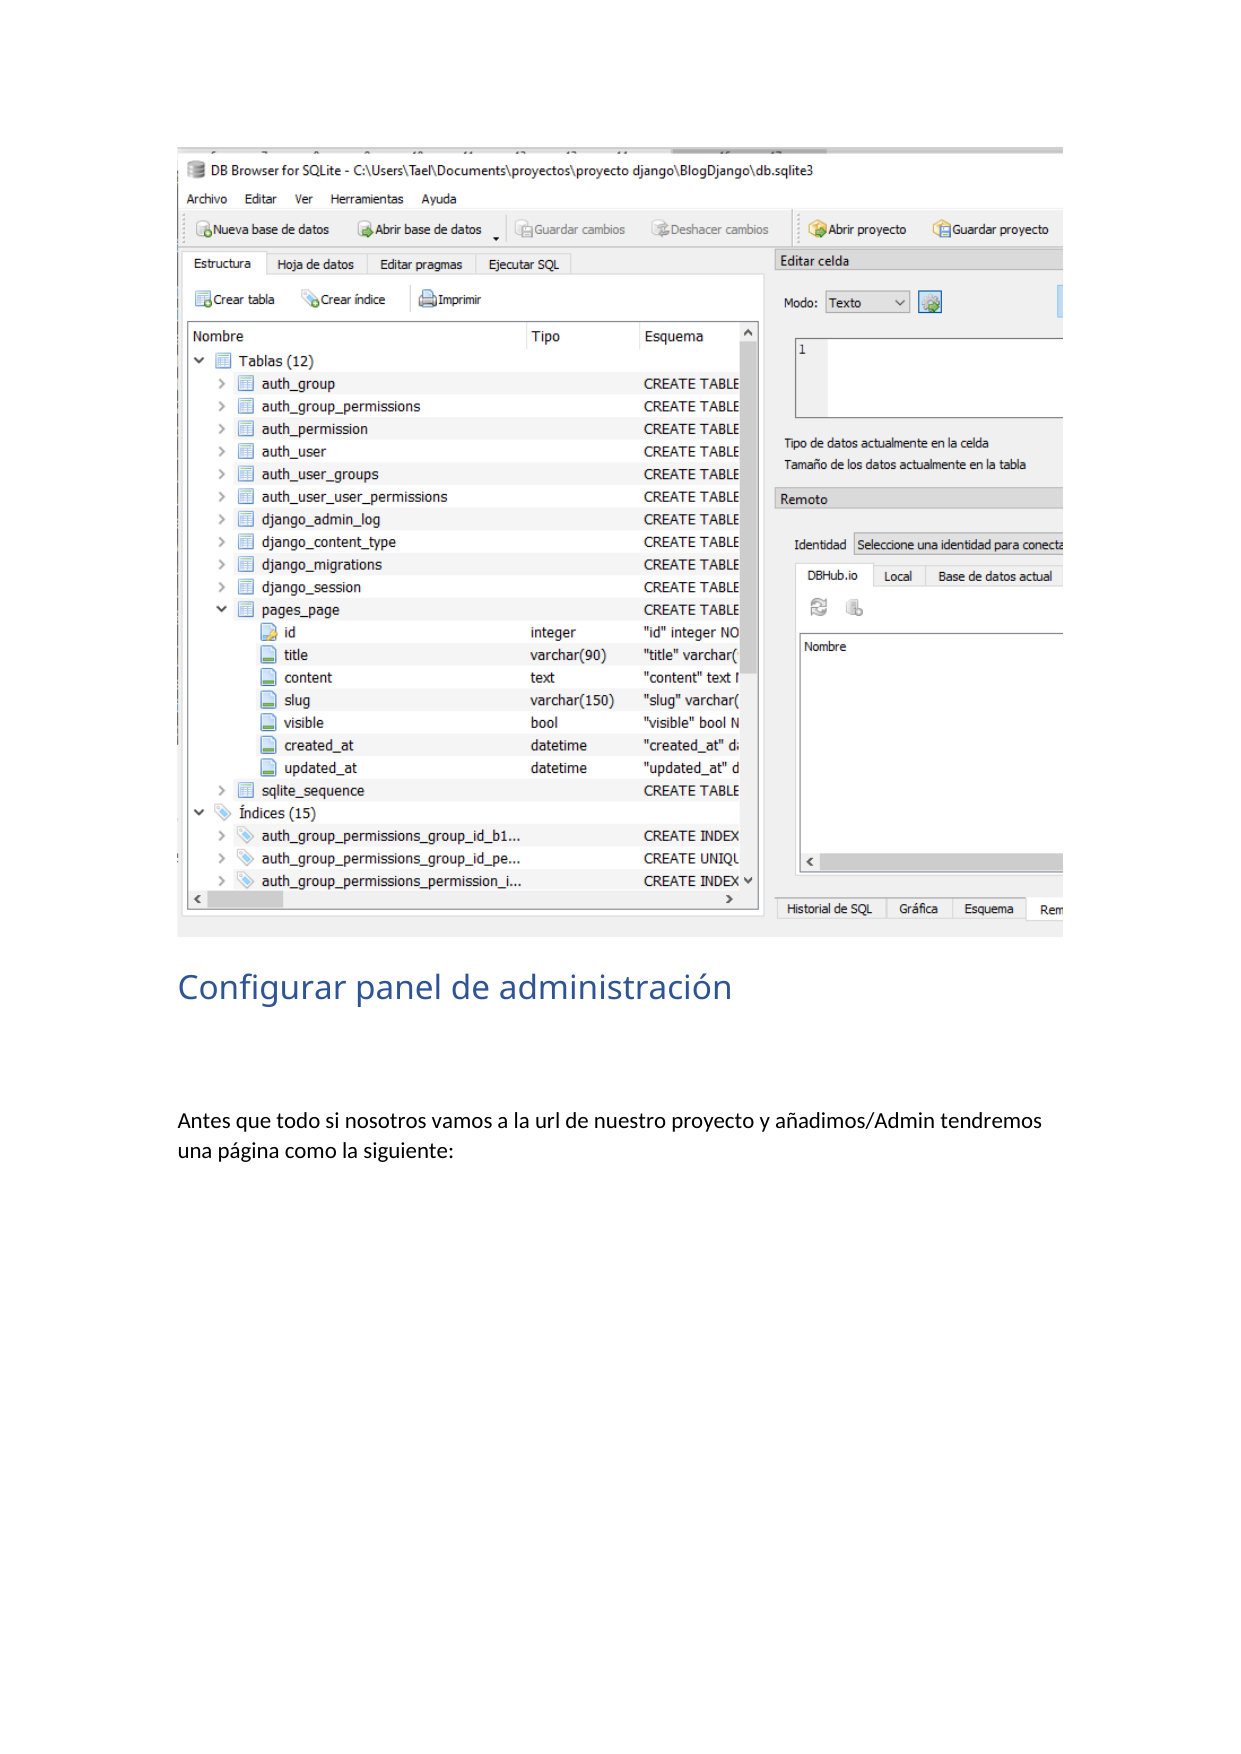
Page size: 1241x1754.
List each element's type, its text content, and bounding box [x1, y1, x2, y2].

text Antes que todo si nosotros vamos a la url de nuestro proyecto y añadimos/Admin tendremos una página como la siguiente: [177, 1106, 1063, 1164]
picture [177, 147, 1063, 937]
subtitle Configurar panel de administración [177, 963, 1063, 1009]
